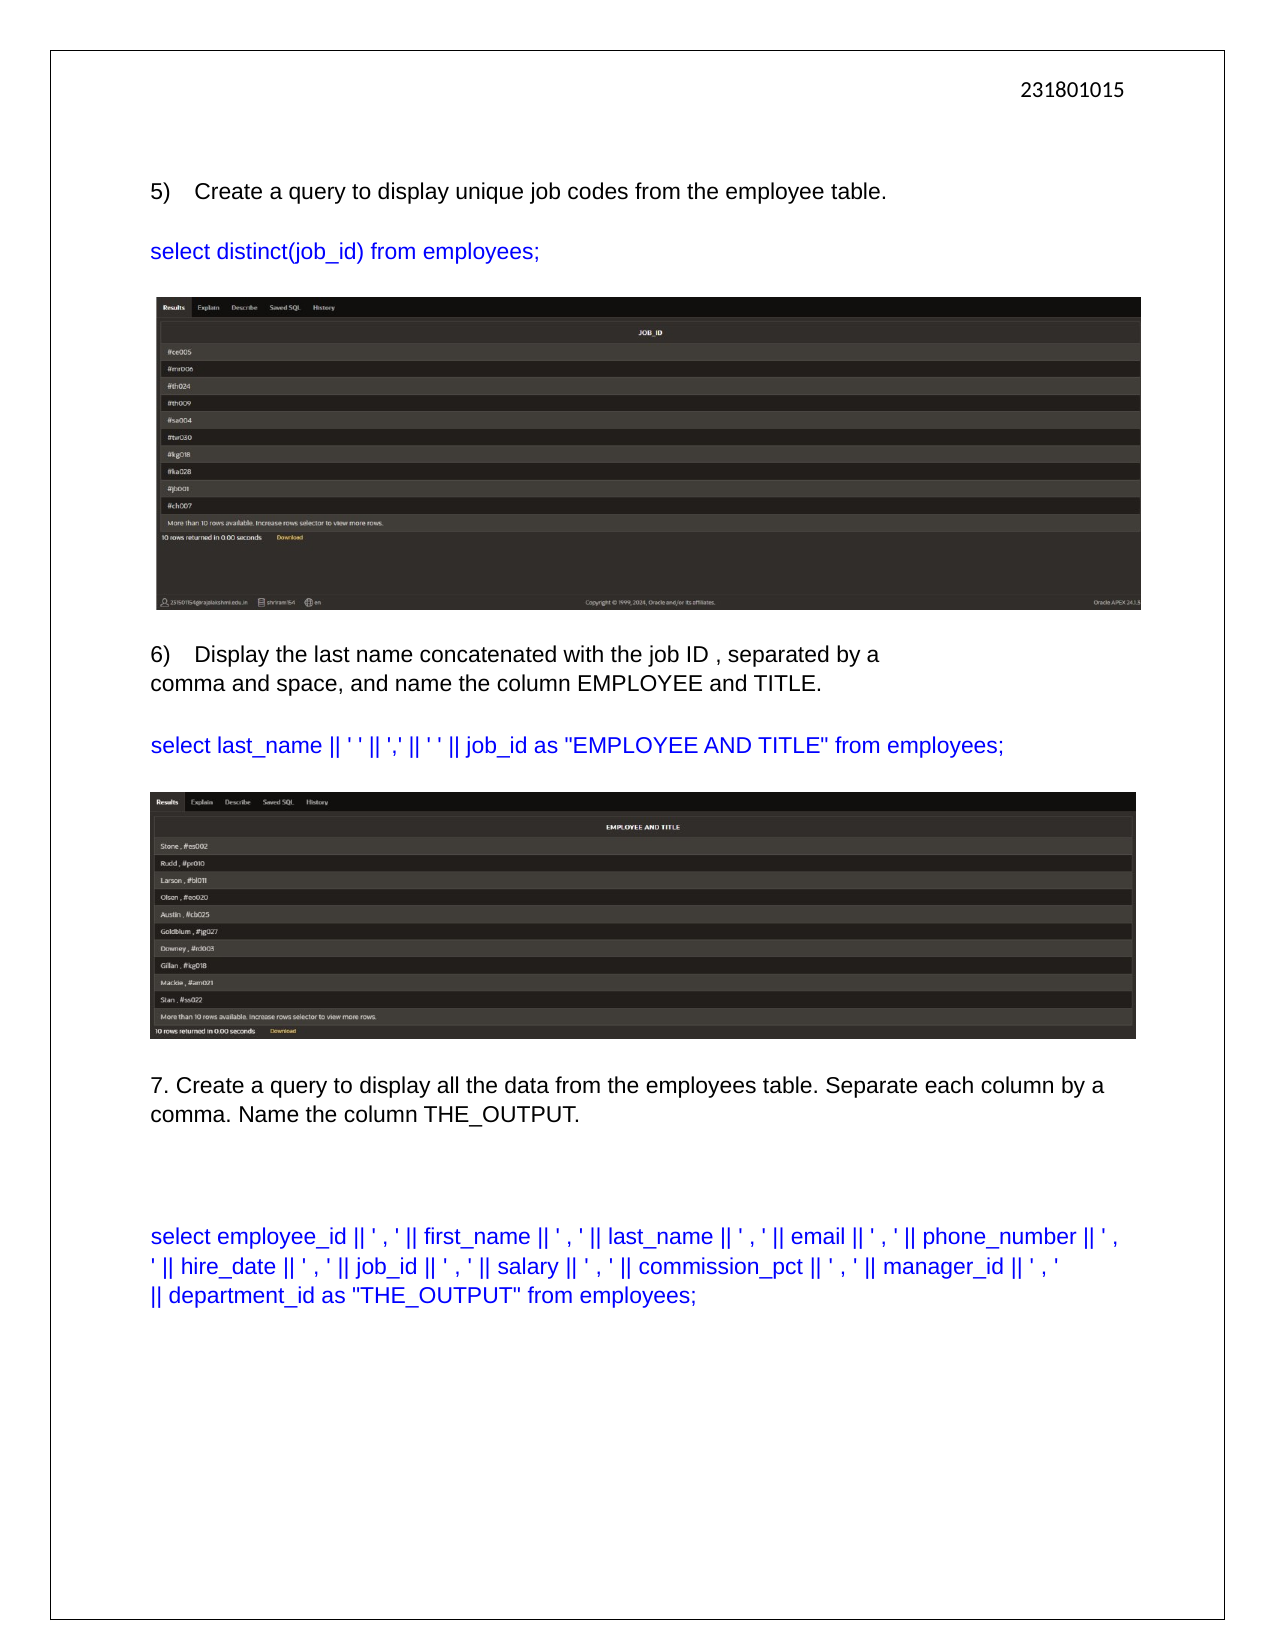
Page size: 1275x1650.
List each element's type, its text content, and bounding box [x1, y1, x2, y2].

text ' || hire_date || ' , ' || job_id || ' , ' || salary || ' , ' || commission_pct || ' , ' || manager_id || ' , ' || department_id as "THE_OUTPUT" from employees; [150, 1253, 1060, 1309]
text 7. Create a query to display all the data from the employees table. Separate each column by a comma. Name the column THE_OUTPUT. [150, 1072, 1105, 1127]
list Display the last name concatenated with the job ID , separated by a comma and space, and name the column EMPLOYEE and TITLE. [150, 641, 937, 697]
list Create a query to display unique job codes from the employee table. select distinct(job_id) from employees; [150, 178, 937, 264]
picture [150, 792, 1136, 1039]
text select last_name || ' ' || ',' || ' ' || job_id as "EMPLOYEE AND TITLE" from employees; [150, 732, 1139, 758]
text select employee_id || ' , ' || first_name || ' , ' || last_name || ' , ' || email || ' , ' || phone_number || ' , [150, 1223, 1139, 1250]
picture [156, 297, 1141, 610]
